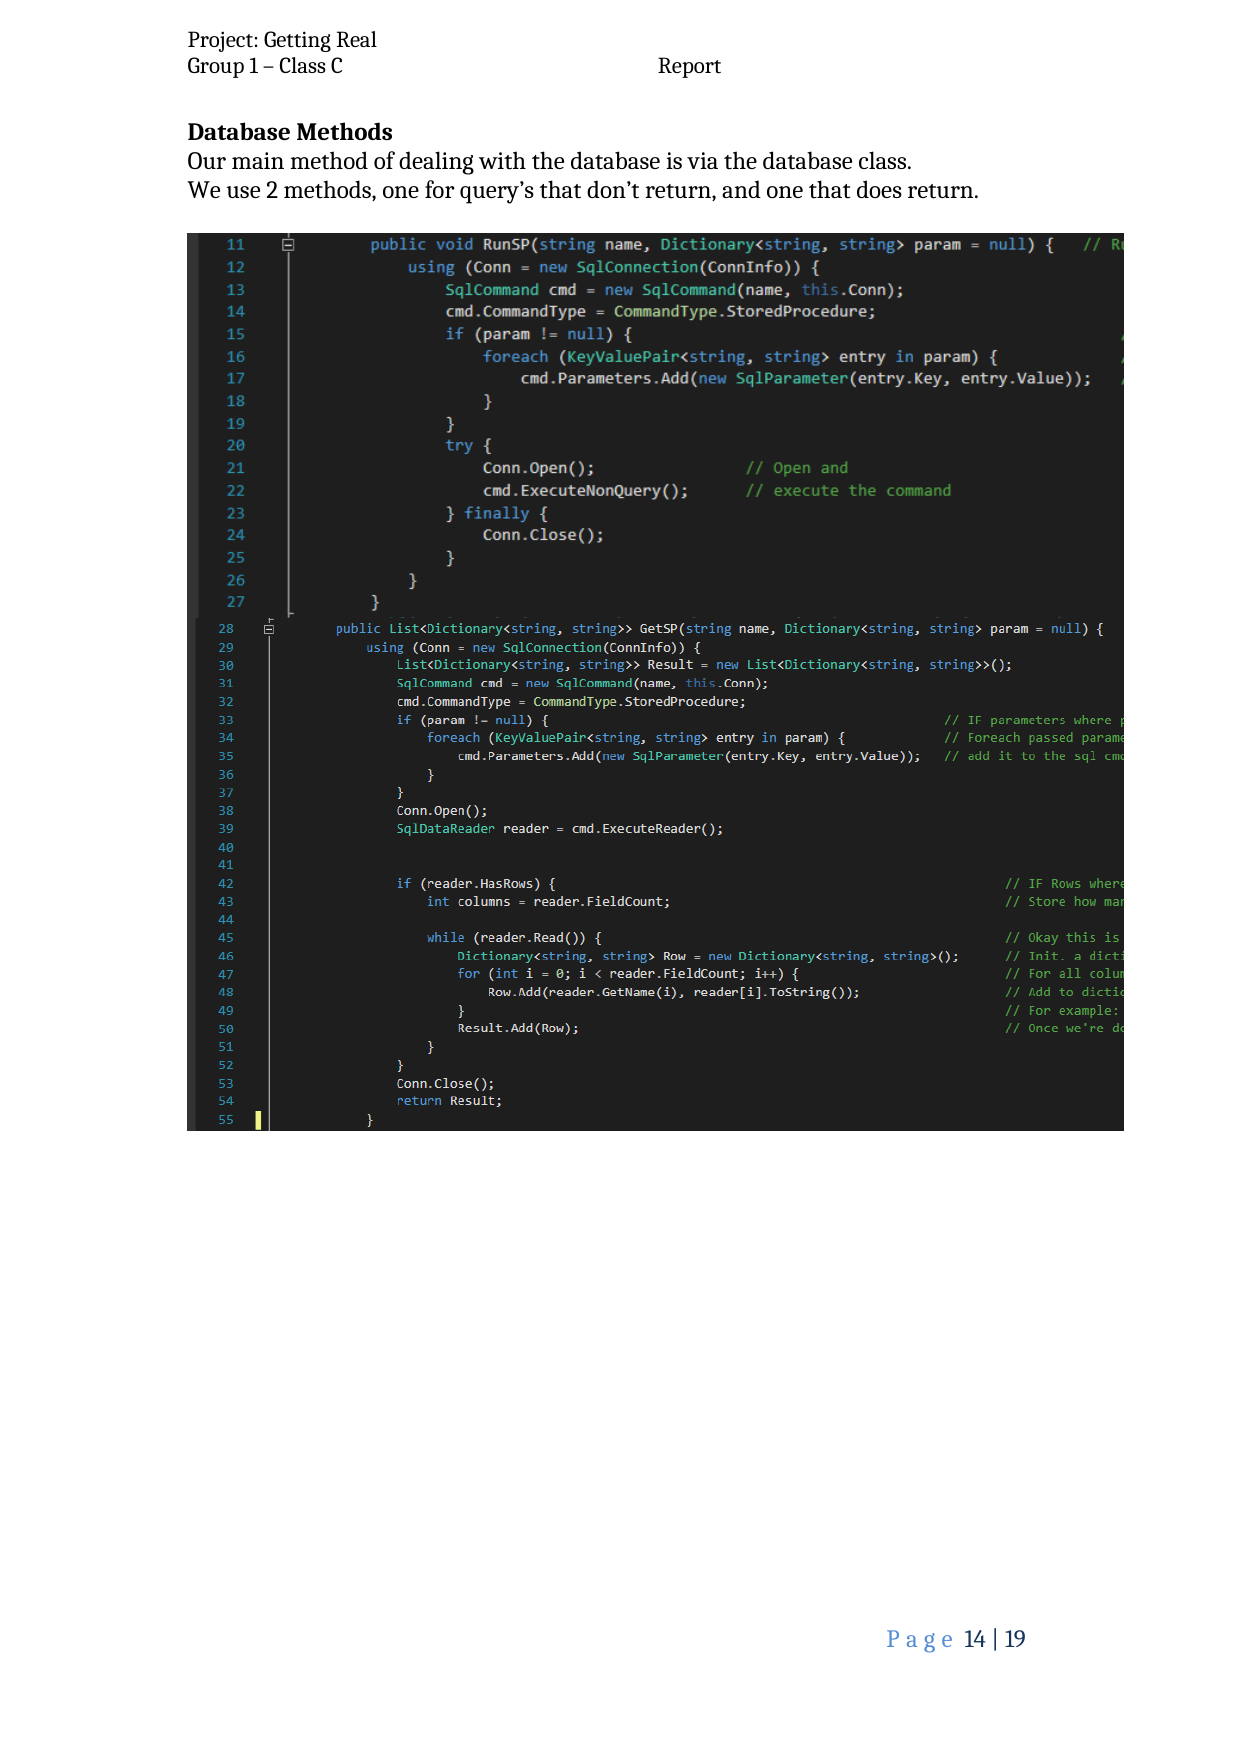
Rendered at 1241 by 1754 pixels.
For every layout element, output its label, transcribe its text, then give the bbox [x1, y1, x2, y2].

text We use 2 methods, one for query’s that don’t return, and one that does return. [187, 176, 1053, 204]
picture [187, 233, 1124, 1131]
text Our main method of dealing with the database is via the database class. [187, 147, 1053, 176]
text Database Methods [187, 118, 1053, 147]
